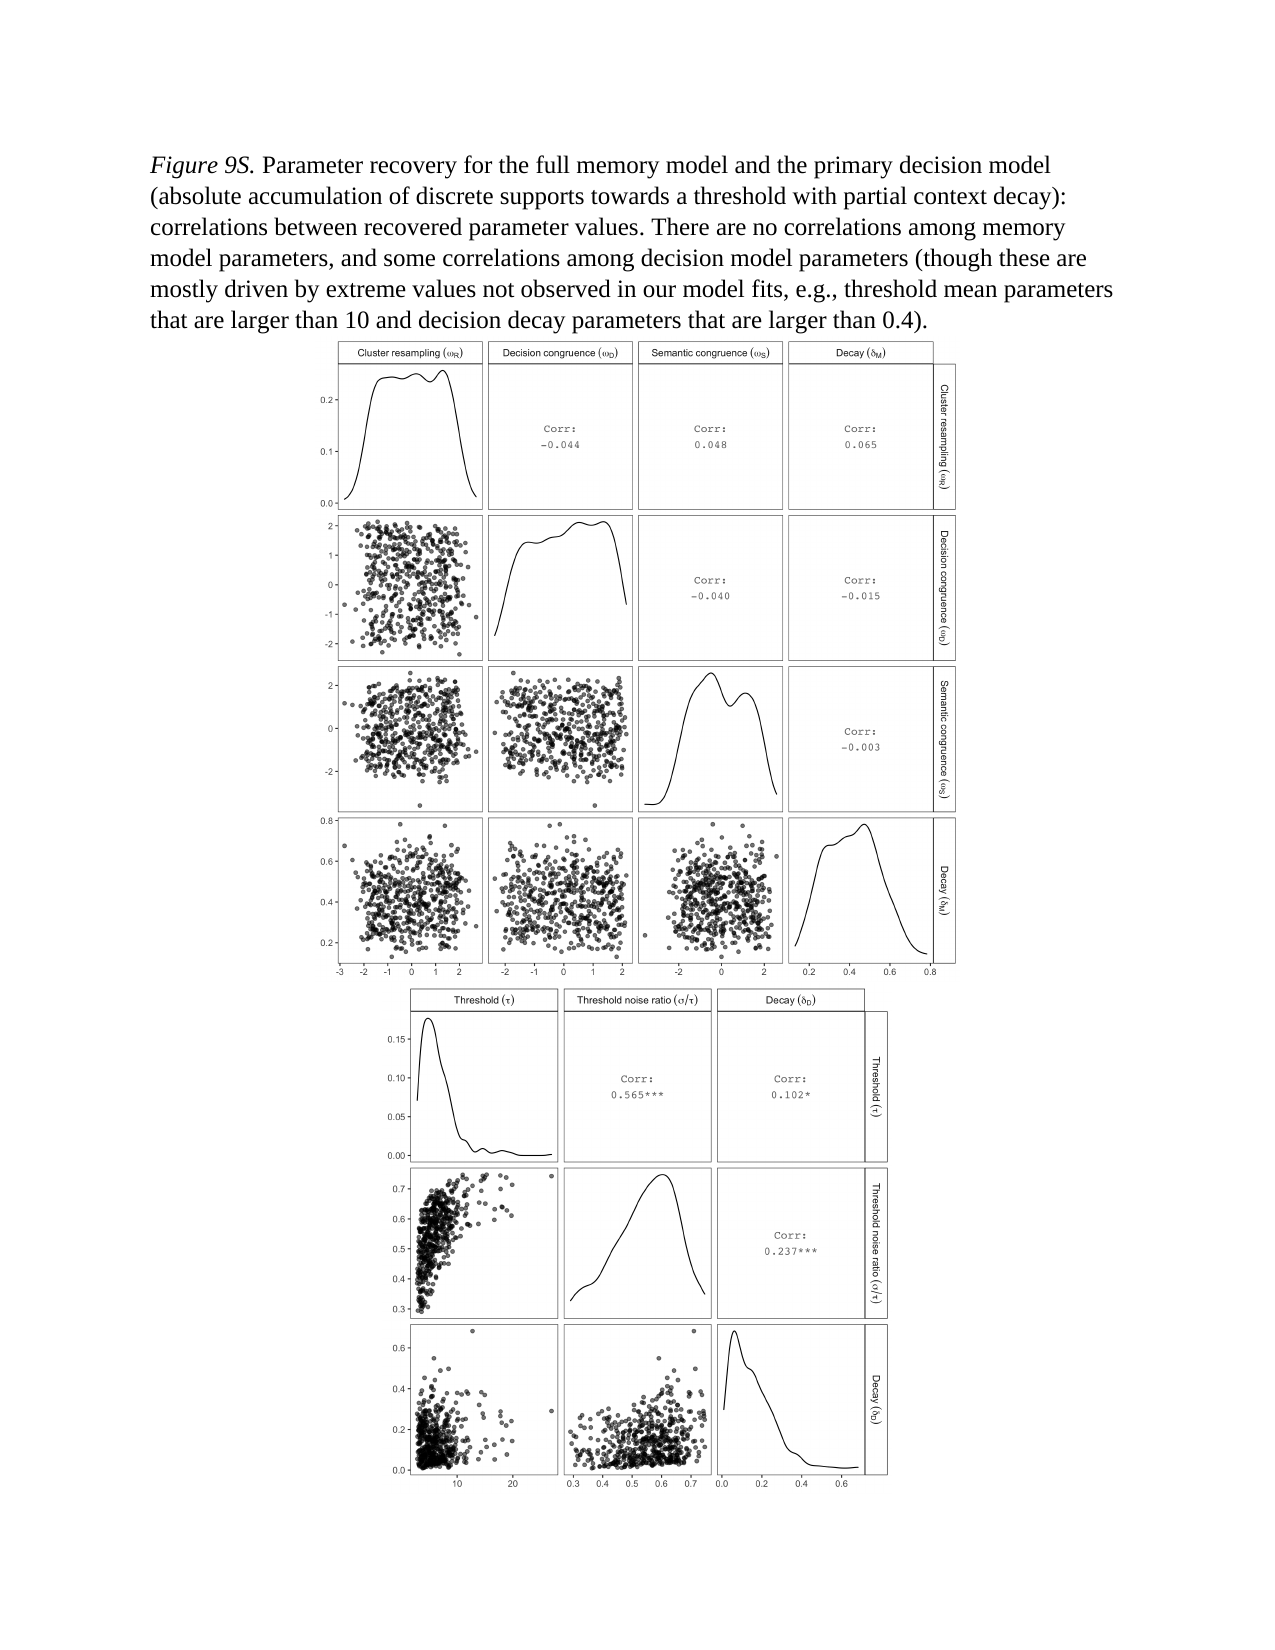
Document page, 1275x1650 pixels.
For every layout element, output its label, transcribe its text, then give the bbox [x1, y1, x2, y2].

picture [315, 336, 960, 982]
picture [382, 983, 893, 1494]
text Figure 9S. Parameter recovery for the full memory model and the primary decision model (absolute accumulation of discrete supports towards a threshold with partial context decay): correlations between recovered parameter values. There are no correlations among memory model parameters, and some correlations among decision model parameters (though these are mostly driven by extreme values not observed in our model fits, e.g., threshold mean parameters that are larger than 10 and decision decay parameters that are larger than 0.4). [150, 150, 1125, 334]
